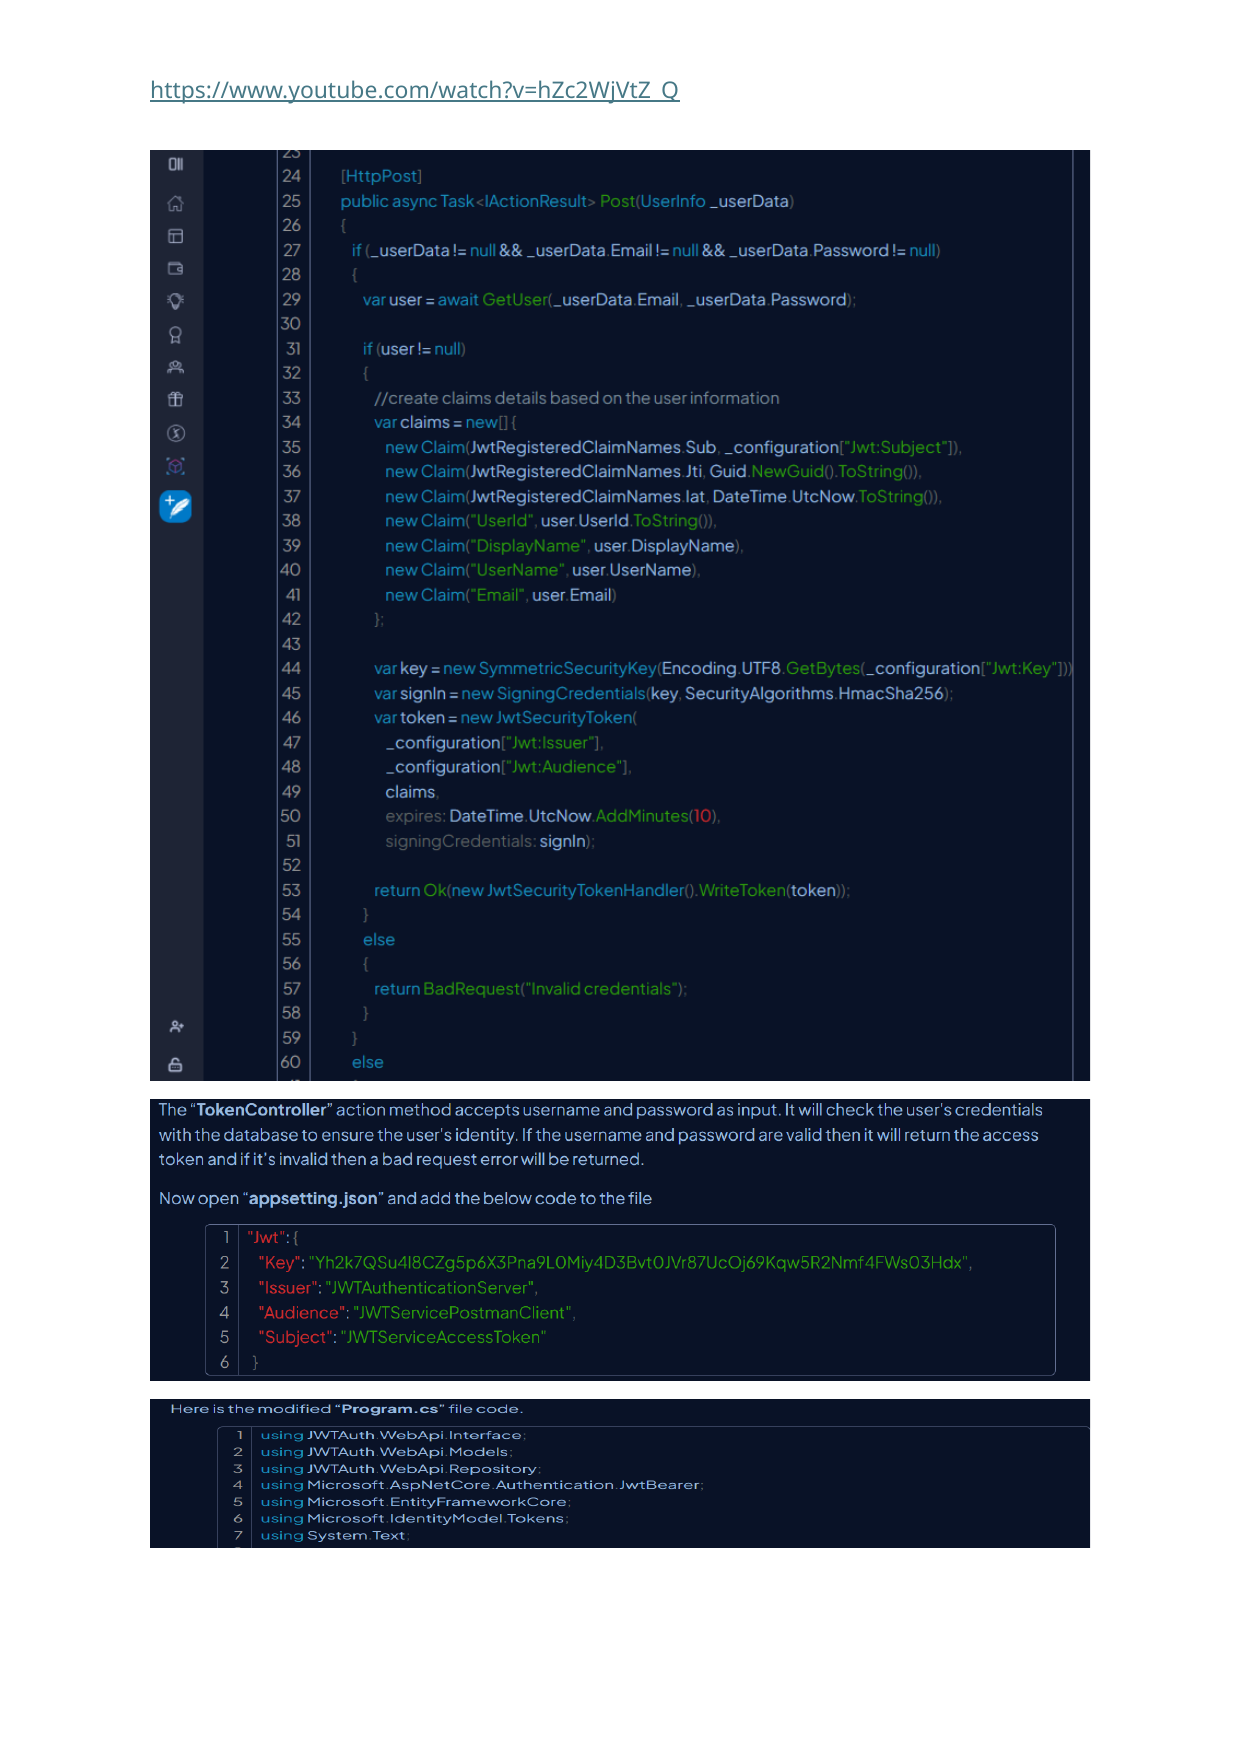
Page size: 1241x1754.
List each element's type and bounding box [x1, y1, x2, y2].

picture [150, 150, 1091, 1081]
picture [150, 1399, 1091, 1548]
picture [150, 1099, 1091, 1381]
